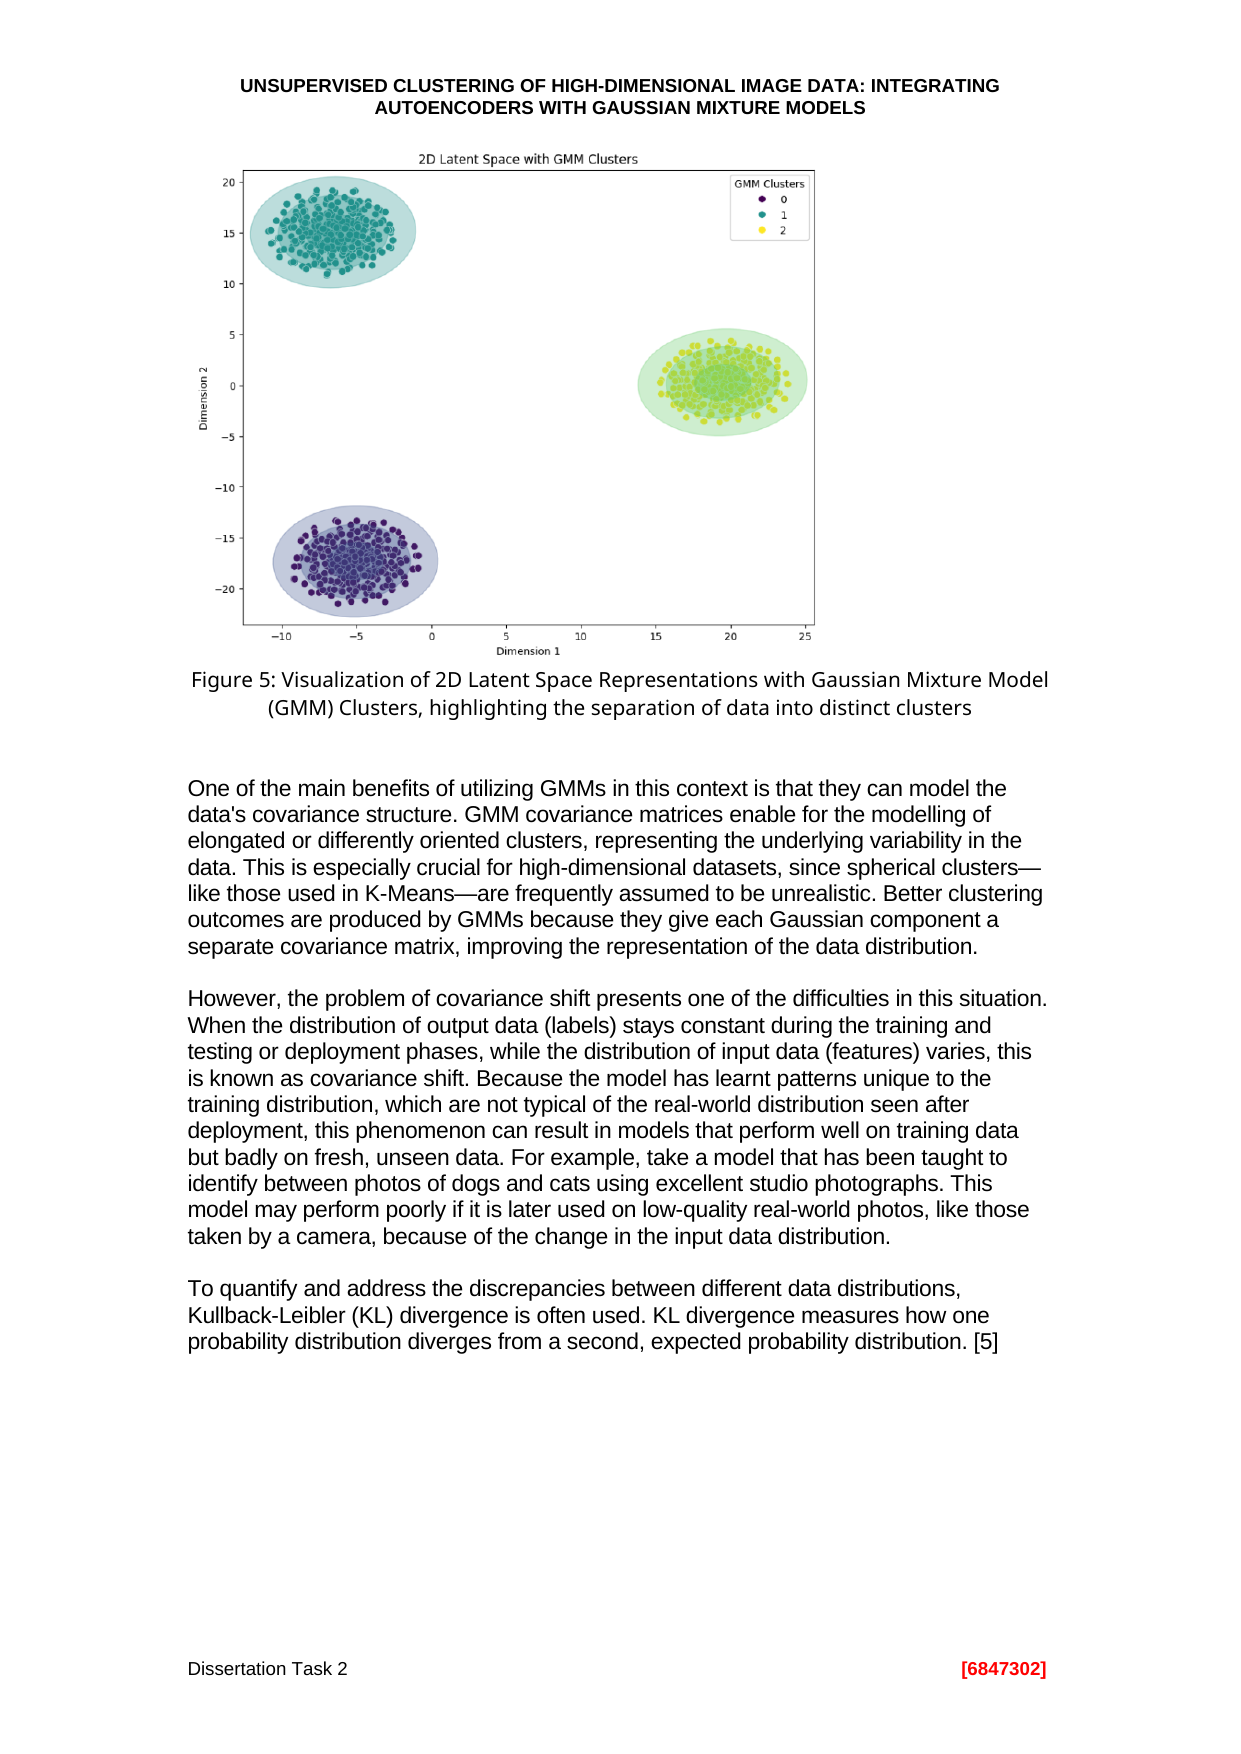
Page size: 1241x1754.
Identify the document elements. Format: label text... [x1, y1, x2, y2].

text To quantify and address the discrepancies between different data distributions, Kullback-Leibler (KL) divergence is often used. KL divergence measures how one probability distribution diverges from a second, expected probability distribution. [5] [187, 1275, 1053, 1354]
text Figure 5: Visualization of 2D Latent Space Representations with Gaussian Mixture Model (GMM) Clusters, highlighting the separation of data into distinct clusters [187, 665, 1053, 722]
picture [187, 150, 840, 665]
text However, the problem of covariance shift presents one of the difficulties in this situation. When the distribution of output data (labels) stays constant during the training and testing or deployment phases, while the distribution of input data (features) varies, this is known as covariance shift. Because the model has learnt patterns unique to the training distribution, which are not typical of the real-world distribution seen after deployment, this phenomenon can result in models that perform well on training data but badly on fresh, unseen data. For example, take a model that has been taught to identify between photos of dogs and cats using excellent studio photographs. This model may perform poorly if it is later used on low-quality real-world photos, like those taken by a camera, because of the change in the input data distribution. [187, 985, 1053, 1249]
subtitle One of the main benefits of utilizing GMMs in this context is that they can model the data's covariance structure. GMM covariance matrices enable for the modelling of elongated or differently oriented clusters, representing the underlying variability in the data. This is especially crucial for high-dimensional datasets, since spherical clusters—like those used in K-Means—are frequently assumed to be unrealistic. Better clustering outcomes are produced by GMMs because they give each Gaussian component a separate covariance matrix, improving the representation of the data distribution. [187, 774, 1053, 959]
